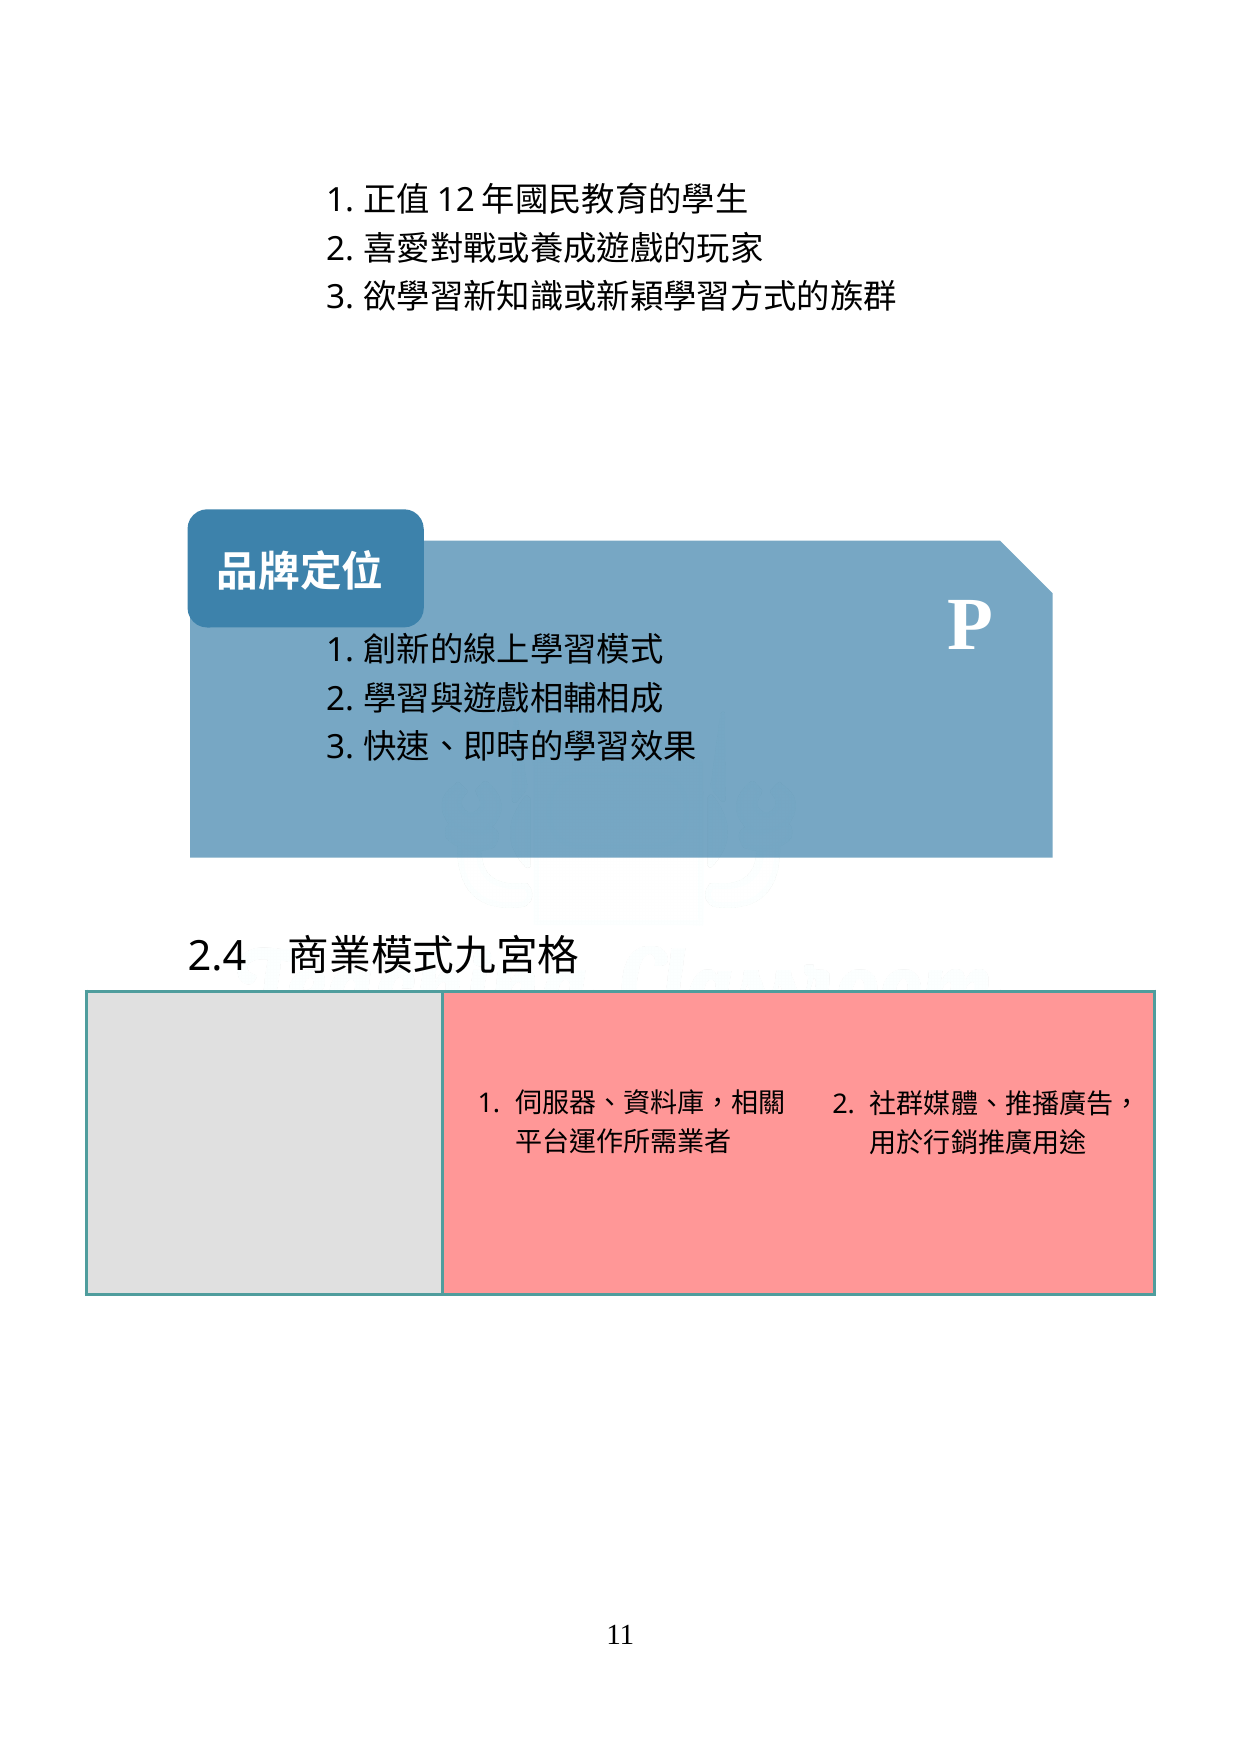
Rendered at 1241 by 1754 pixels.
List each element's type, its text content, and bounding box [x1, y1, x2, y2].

table_header [444, 993, 1153, 1293]
table_header [88, 993, 441, 1293]
text 2.4 商業模式九宮格 [187, 914, 1053, 989]
